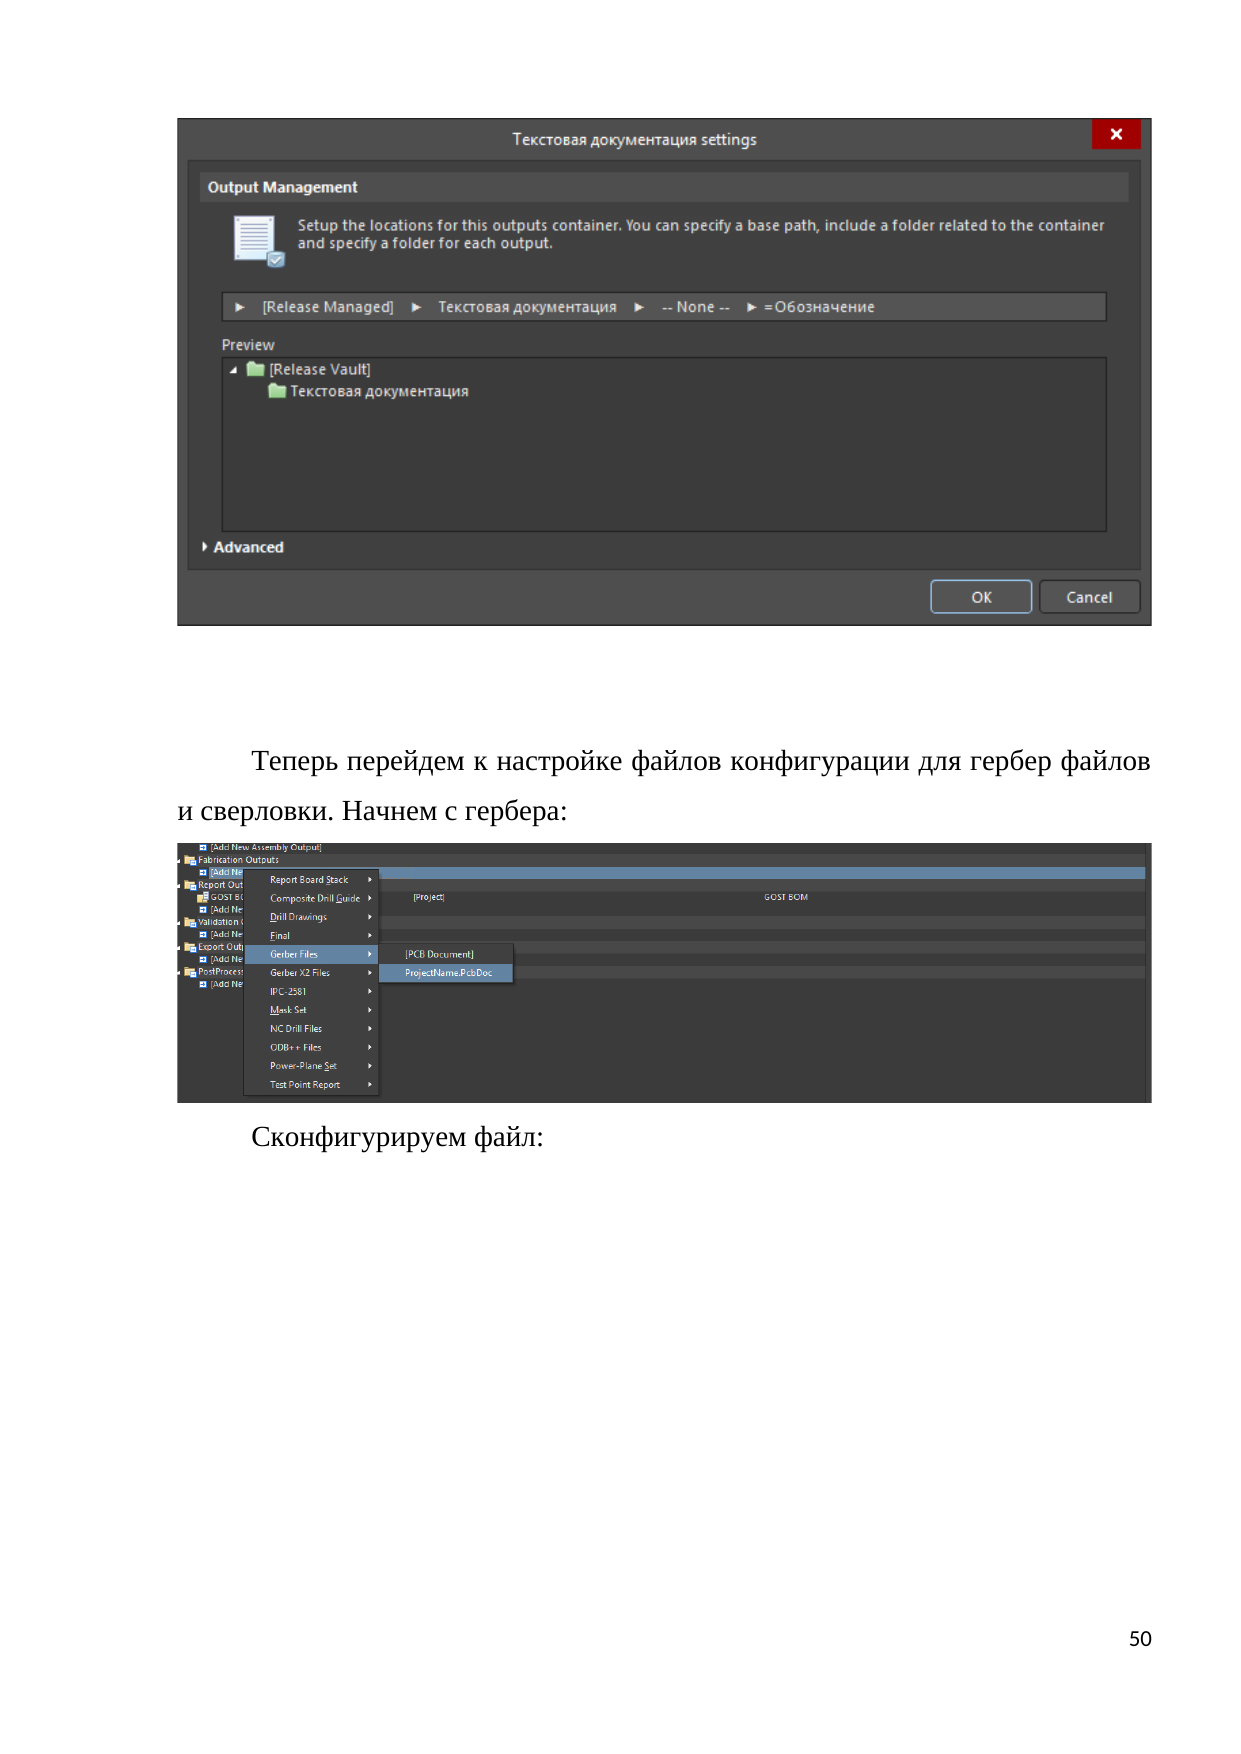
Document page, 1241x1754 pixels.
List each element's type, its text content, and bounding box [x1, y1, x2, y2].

text Теперь перейдем к настройке файлов конфигурации для гербер файлов и сверловки. Начнем с гербера: [177, 743, 1152, 827]
picture [177, 118, 1152, 626]
picture [177, 843, 1152, 1103]
text Сконфигурируем файл: [177, 1119, 1152, 1153]
